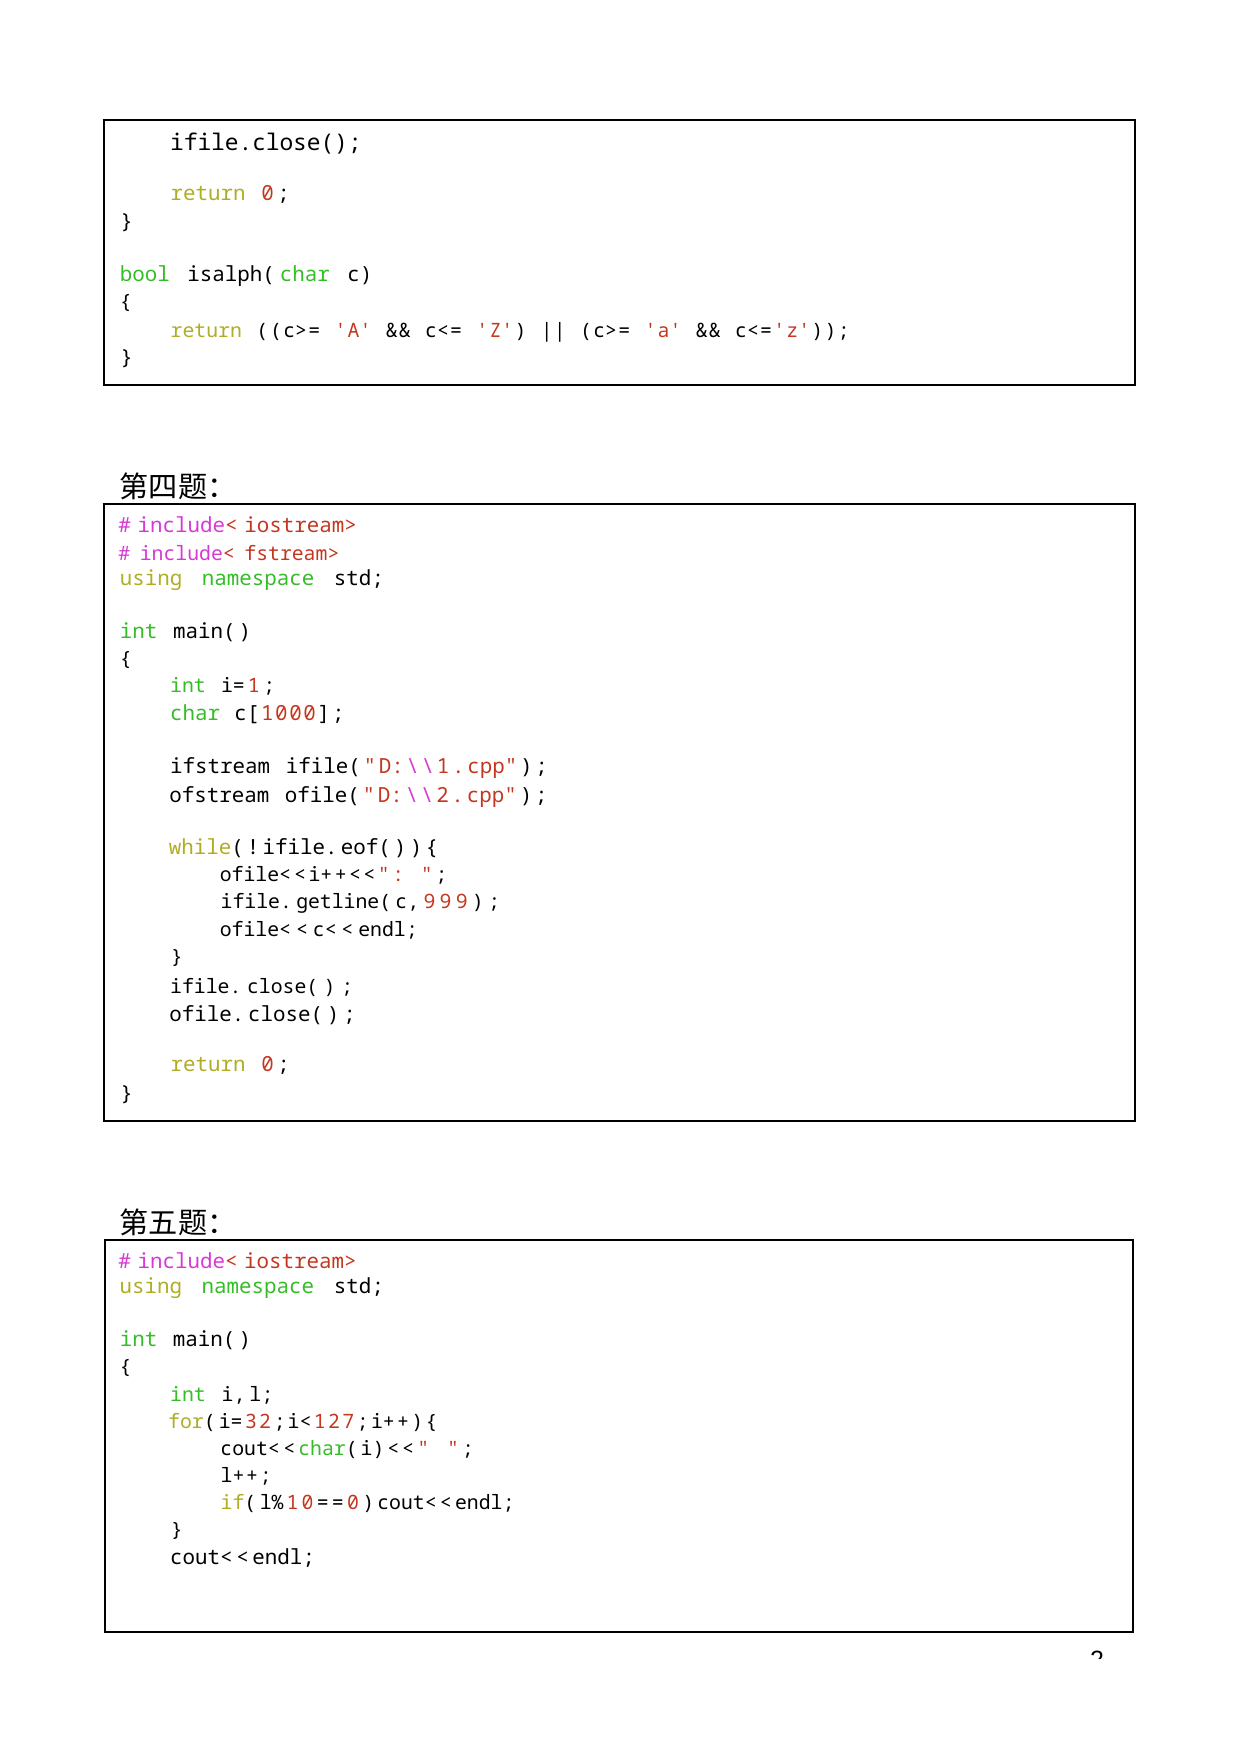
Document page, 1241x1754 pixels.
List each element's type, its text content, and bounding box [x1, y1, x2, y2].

text 第四题： [119, 475, 1137, 503]
table_header #include<iostream> #include<fstream> using namespace std; int main() { int i=1; char c[1000]; ifstream ifile("D:\\1.cpp"); ofstream ofile("D:\\2.cpp"); while(!ifile.eof()){ ofile<<i++<<": "; ifile.getline(c,999); ofile<<c<<endl; } ifile.close(); ofile.close(); return 0; } [105, 505, 1134, 1119]
text 第五题： [119, 1211, 1137, 1239]
table_header ifile.close(); return 0; } bool isalph(char c) { return ((c>= 'A' && c<= 'Z') || (c>= 'a' && c<='z')); } [105, 121, 1134, 384]
table_header #include<iostream> using namespace std; int main() { int i,l; for(i=32;i<127;i++){ cout<<char(i)<<" "; l++; if(l%10==0)cout<<endl; } cout<<endl; [106, 1241, 1132, 1631]
